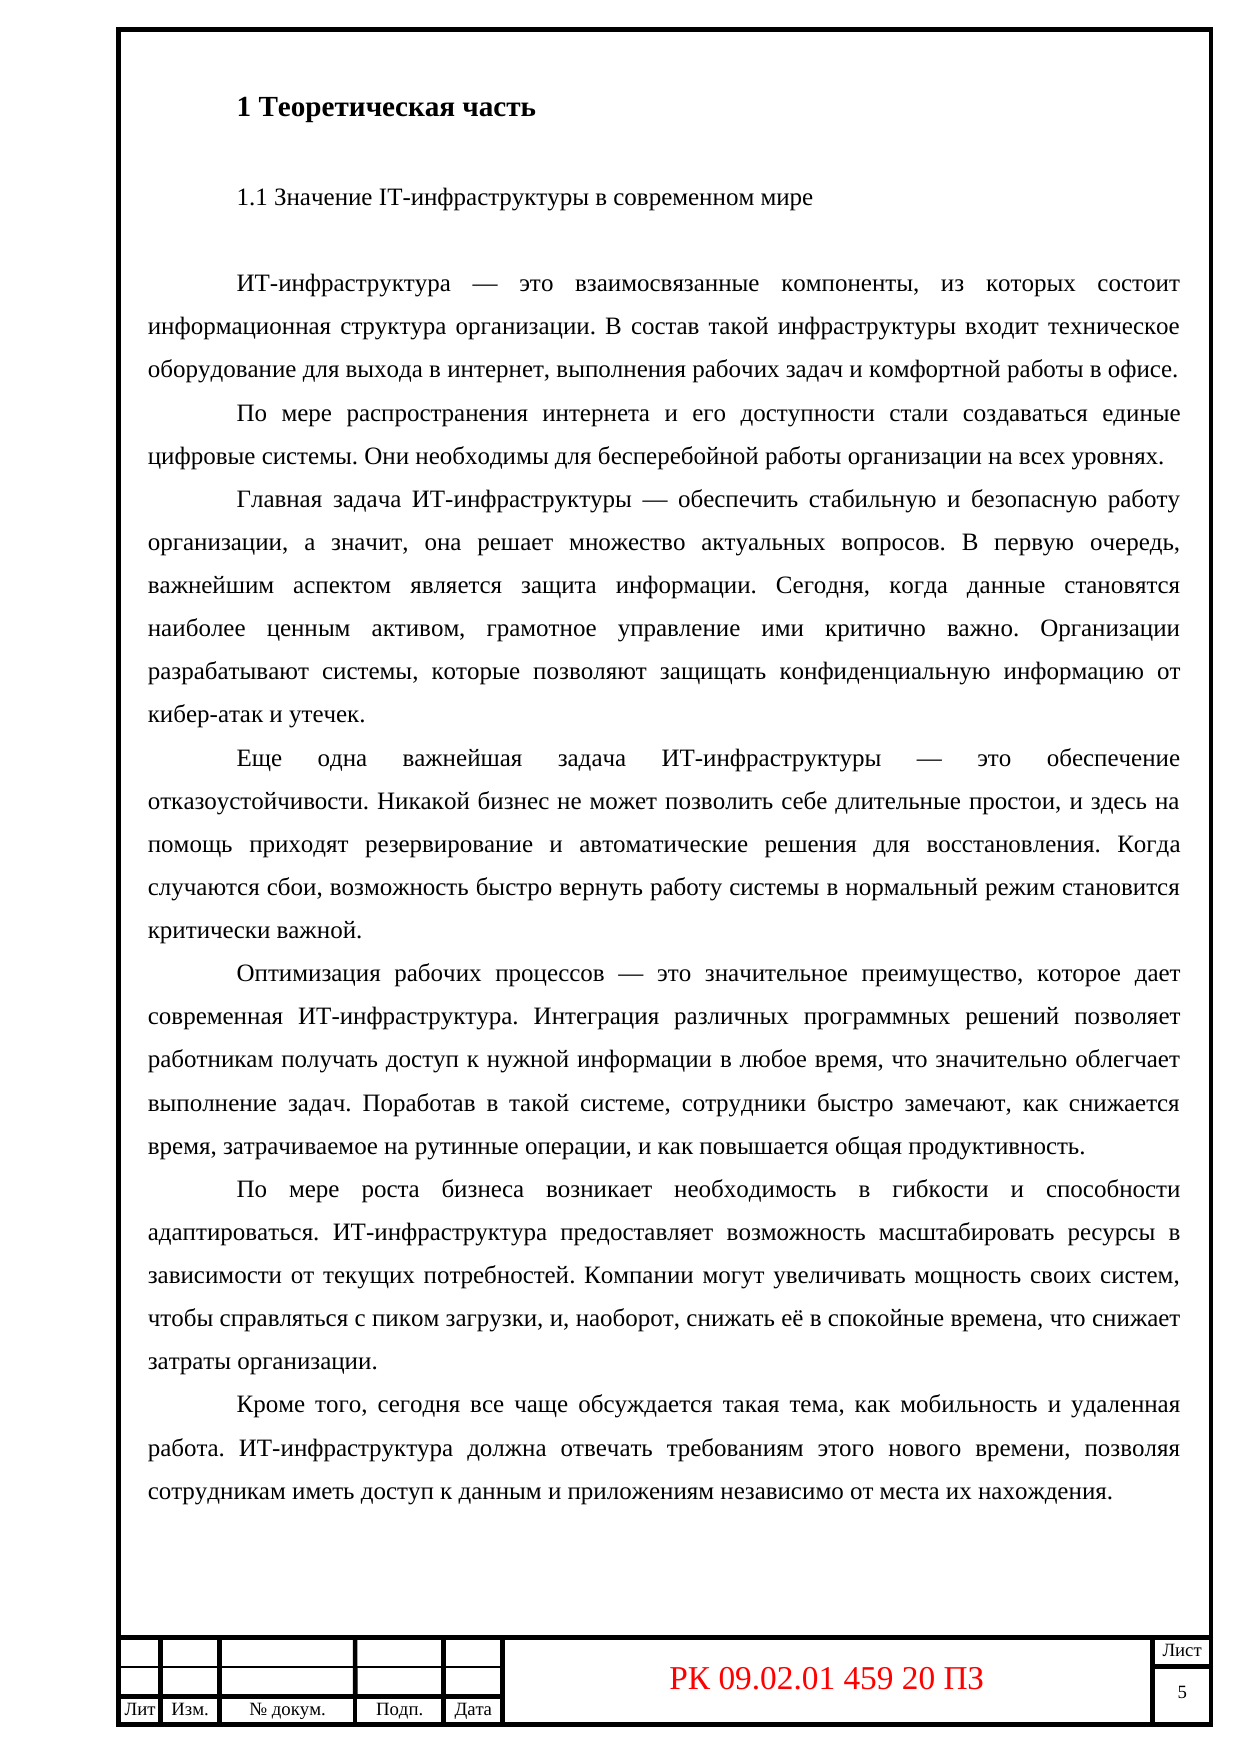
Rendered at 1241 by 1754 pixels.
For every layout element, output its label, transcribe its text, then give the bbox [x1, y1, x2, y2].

text Оптимизация рабочих процессов — это значительное преимущество, которое дает современная ИТ-инфраструктура. Интеграция различных программных решений позволяет работникам получать доступ к нужной информации в любое время, что значительно облегчает выполнение задач. Поработав в такой системе, сотрудники быстро замечают, как снижается время, затрачиваемое на рутинные операции, и как повышается общая продуктивность. [148, 958, 1181, 1159]
text ИТ-инфраструктура — это взаимосвязанные компоненты, из которых состоит информационная структура организации. В состав такой инфраструктуры входит техническое оборудование для выхода в интернет, выполнения рабочих задач и комфортной работы в офисе. [148, 268, 1181, 383]
text Главная задача ИТ-инфраструктуры — обеспечить стабильную и безопасную работу организации, а значит, она решает множество актуальных вопросов. В первую очередь, важнейшим аспектом является защита информации. Сегодня, когда данные становятся наиболее ценным активом, грамотное управление ими критично важно. Организации разрабатывают системы, которые позволяют защищать конфиденциальную информацию от кибер-атак и утечек. [148, 484, 1181, 728]
subtitle 1 Теоретическая часть [148, 89, 1181, 122]
text По мере роста бизнеса возникает необходимость в гибкости и способности адаптироваться. ИТ-инфраструктура предоставляет возможность масштабировать ресурсы в зависимости от текущих потребностей. Компании могут увеличивать мощность своих систем, чтобы справляться с пиком загрузки, и, наоборот, снижать её в спокойные времена, что снижает затраты организации. [148, 1174, 1181, 1375]
subtitle 1.1 Значение IT-инфраструктуры в современном мире [148, 182, 1181, 211]
text Еще одна важнейшая задача ИТ-инфраструктуры — это обеспечение отказоустойчивости. Никакой бизнес не может позволить себе длительные простои, и здесь на помощь приходят резервирование и автоматические решения для восстановления. Когда случаются сбои, возможность быстро вернуть работу системы в нормальный режим становится критически важной. [148, 743, 1181, 944]
text По мере распространения интернета и его доступности стали создаваться единые цифровые системы. Они необходимы для бесперебойной работы организации на всех уровнях. [148, 398, 1181, 469]
text Кроме того, сегодня все чаще обсуждается такая тема, как мобильность и удаленная работа. ИТ-инфраструктура должна отвечать требованиям этого нового времени, позволяя сотрудникам иметь доступ к данным и приложениям независимо от места их нахождения. [148, 1389, 1181, 1504]
